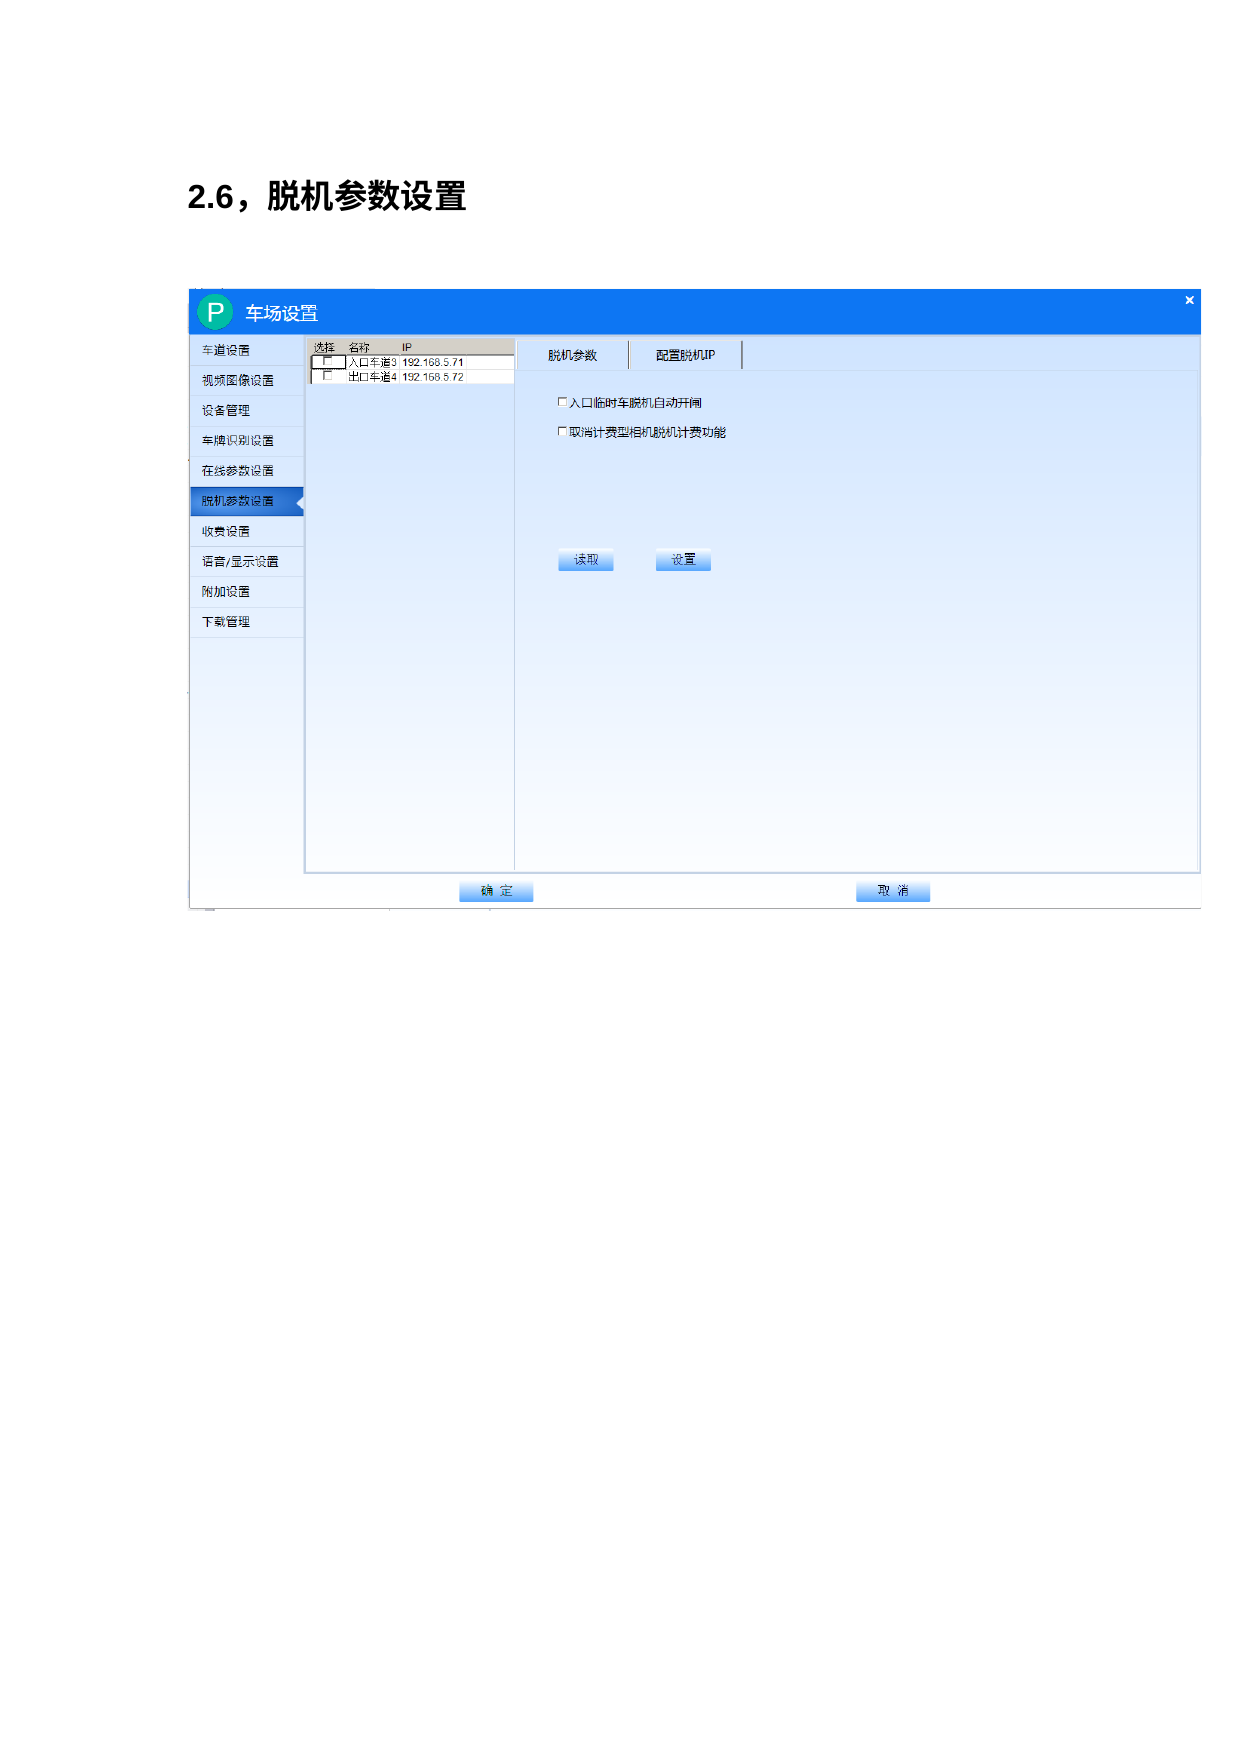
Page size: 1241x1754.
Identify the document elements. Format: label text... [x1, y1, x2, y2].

subtitle 2.6，脱机参数设置 [187, 162, 1053, 227]
picture [187, 288, 1202, 911]
